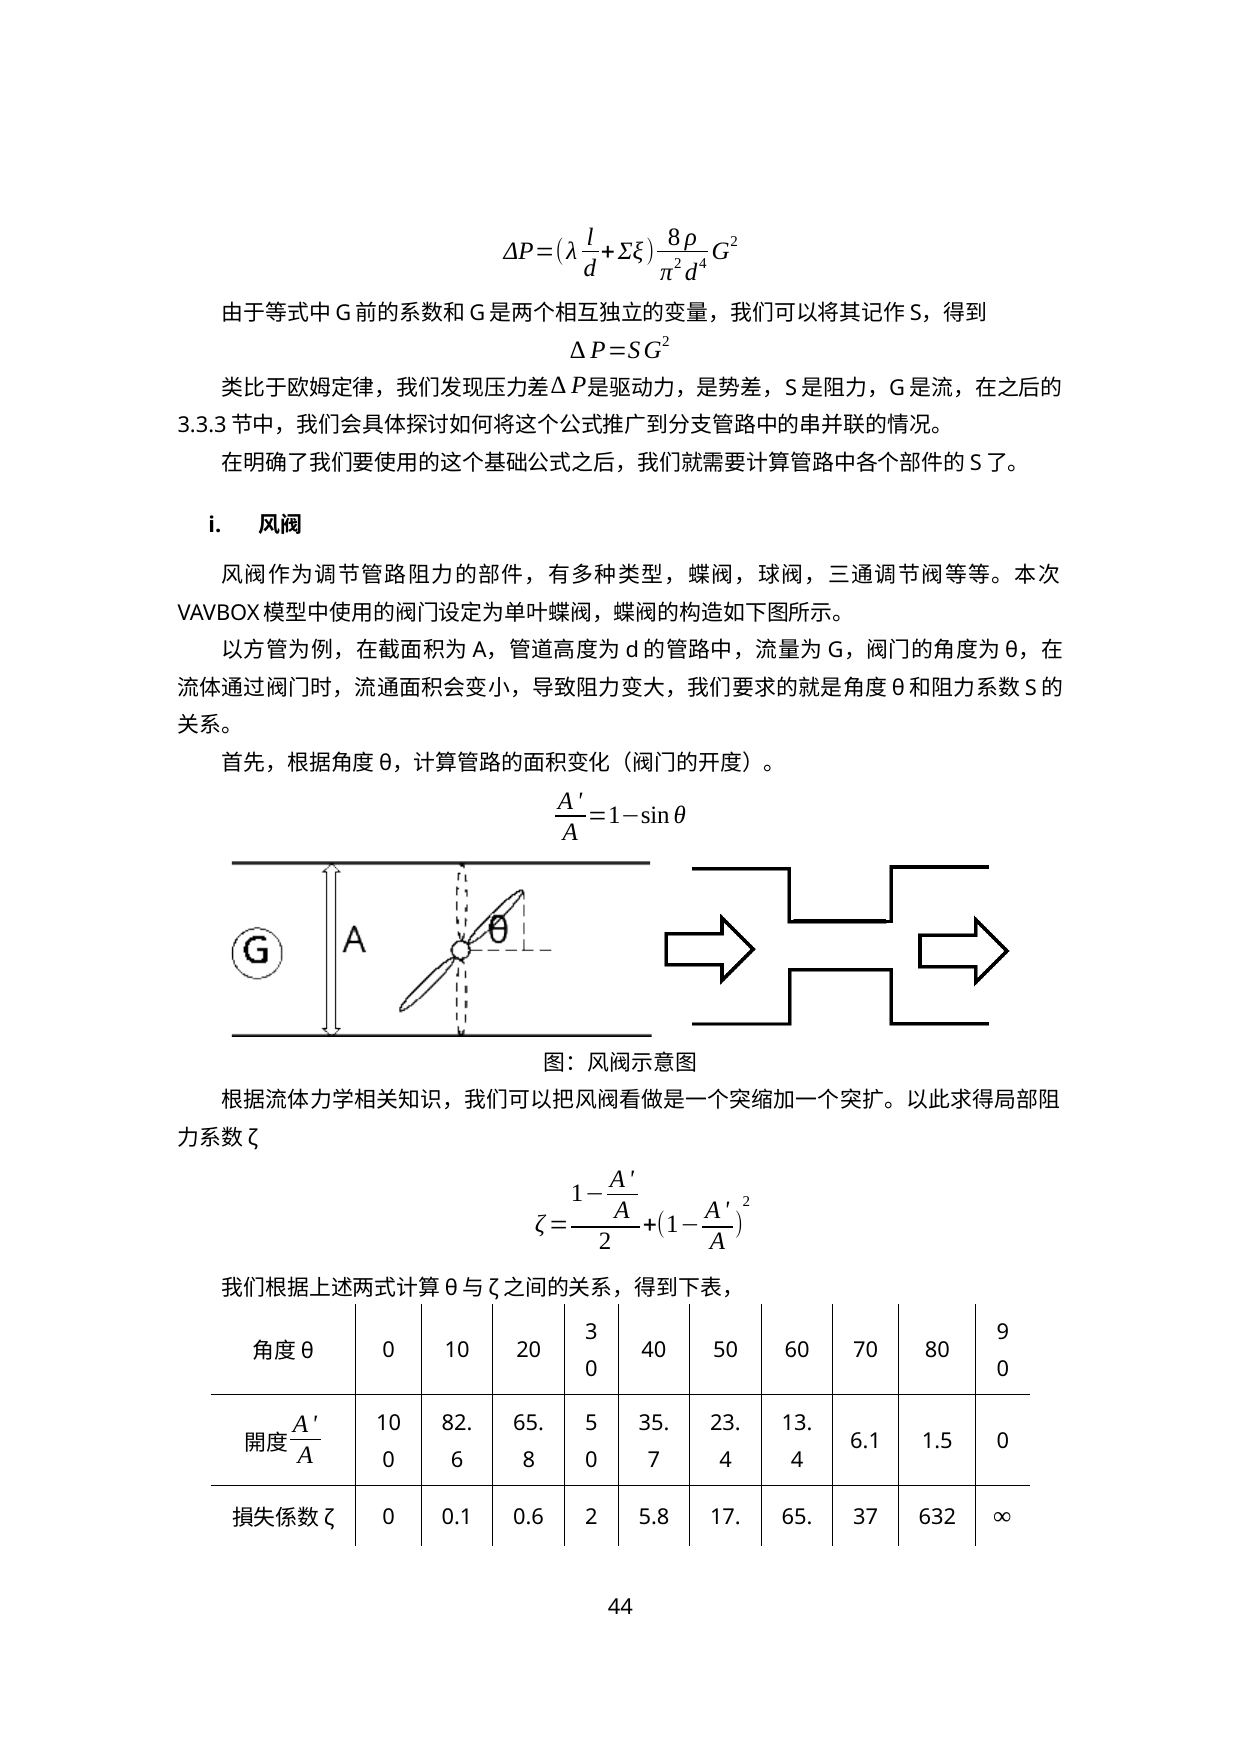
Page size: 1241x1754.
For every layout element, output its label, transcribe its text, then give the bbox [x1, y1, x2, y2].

text 根据流体力学相关知识，我们可以把风阀看做是一个突缩加一个突扩。以此求得局部阻力系数ζ [177, 1079, 1063, 1154]
table_cell 5.8 [619, 1486, 689, 1546]
table_cell 82.6 [422, 1395, 492, 1485]
table_cell 0.17 [422, 1486, 492, 1546]
text 以方管为例，在截面积为A，管道高度为d的管路中，流量为G，阀门的角度为θ，在流体通过阀门时，流通面积会变小，导致阻力变大，我们要求的就是角度θ和阻力系数S的关系。 [177, 629, 1063, 742]
table_cell 23.4 [690, 1395, 761, 1485]
table_header 10 [422, 1304, 492, 1394]
text 图：风阀示意图 [177, 1042, 1063, 1079]
text 在明确了我们要使用的这个基础公式之后，我们就需要计算管路中各个部件的S了。 [177, 442, 1063, 479]
table_cell 6.1 [833, 1395, 898, 1485]
table_cell 2 [565, 1486, 618, 1546]
table_cell 65.8 [493, 1395, 564, 1485]
table_header 30 [565, 1304, 618, 1394]
table_header 0 [356, 1304, 421, 1394]
table_cell 0 [976, 1395, 1029, 1485]
table_header 80 [899, 1304, 975, 1394]
text 首先，根据角度θ，计算管路的面积变化（阀门的开度）。 [177, 742, 1063, 779]
table_header 60 [762, 1304, 832, 1394]
text 风阀作为调节管路阻力的部件，有多种类型，蝶阀，球阀，三通调节阀等等。本次VAVBOX模型中使用的阀门设定为单叶蝶阀，蝶阀的构造如下图所示。 [177, 554, 1063, 629]
table_cell 13.4 [762, 1395, 832, 1485]
table_header 50 [690, 1304, 761, 1394]
table_header 70 [833, 1304, 898, 1394]
table_cell 65.9 [762, 1486, 832, 1546]
table_header 角度θ [211, 1304, 355, 1394]
subtitle 风阀 [221, 504, 1063, 542]
table_cell 35.7 [619, 1395, 689, 1485]
table_cell 6329 [899, 1486, 975, 1546]
table_cell 1.5 [899, 1395, 975, 1485]
table_cell 100 [356, 1395, 421, 1485]
table_cell [976, 1486, 1029, 1546]
text 类比于欧姆定律，我们发现压力差是驱动力，是势差，S是阻力，G是流，在之后的3.3.3节中，我们会具体探讨如何将这个公式推广到分支管路中的串并联的情况。 [177, 367, 1063, 442]
table_cell 開度 [211, 1395, 355, 1485]
table_cell 0 [356, 1486, 421, 1546]
table_header 20 [493, 1304, 564, 1394]
table_cell 50 [565, 1395, 618, 1485]
table_cell 0.67 [493, 1486, 564, 1546]
text 我们根据上述两式计算θ与ζ之间的关系，得到下表， [177, 1267, 1063, 1304]
table_header 90 [976, 1304, 1029, 1394]
table_header 40 [619, 1304, 689, 1394]
table_cell 17.7 [690, 1486, 761, 1546]
table_cell 損失係数ζ [211, 1486, 355, 1546]
table_cell 372 [833, 1486, 898, 1546]
text 由于等式中G前的系数和G是两个相互独立的变量，我们可以将其记作S，得到 [177, 292, 1063, 329]
